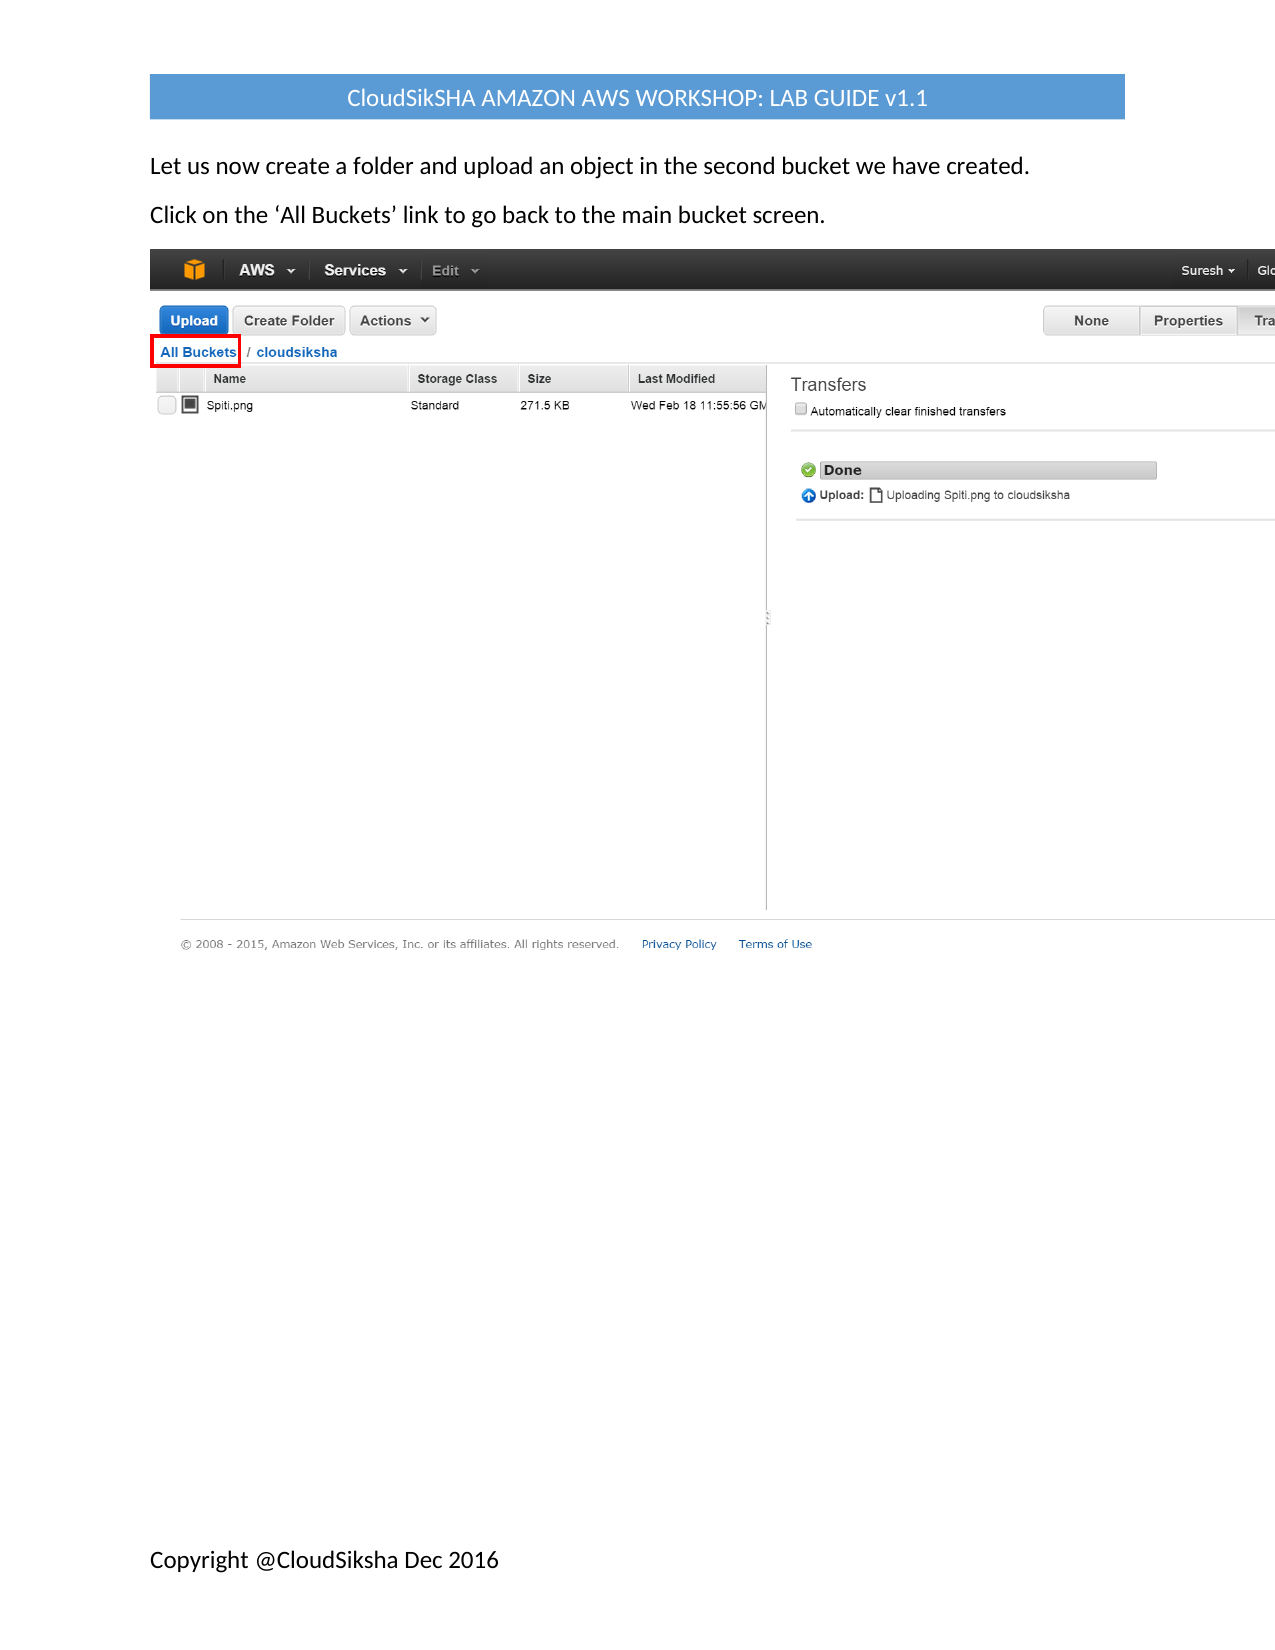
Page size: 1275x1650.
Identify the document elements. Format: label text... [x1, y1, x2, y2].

picture [154, 338, 238, 364]
picture [150, 249, 1275, 970]
text Click on the ‘All Buckets’ link to go back to the main bucket screen. [150, 199, 1125, 230]
text Let us now create a folder and upload an object in the second bucket we have created. [150, 150, 1125, 181]
